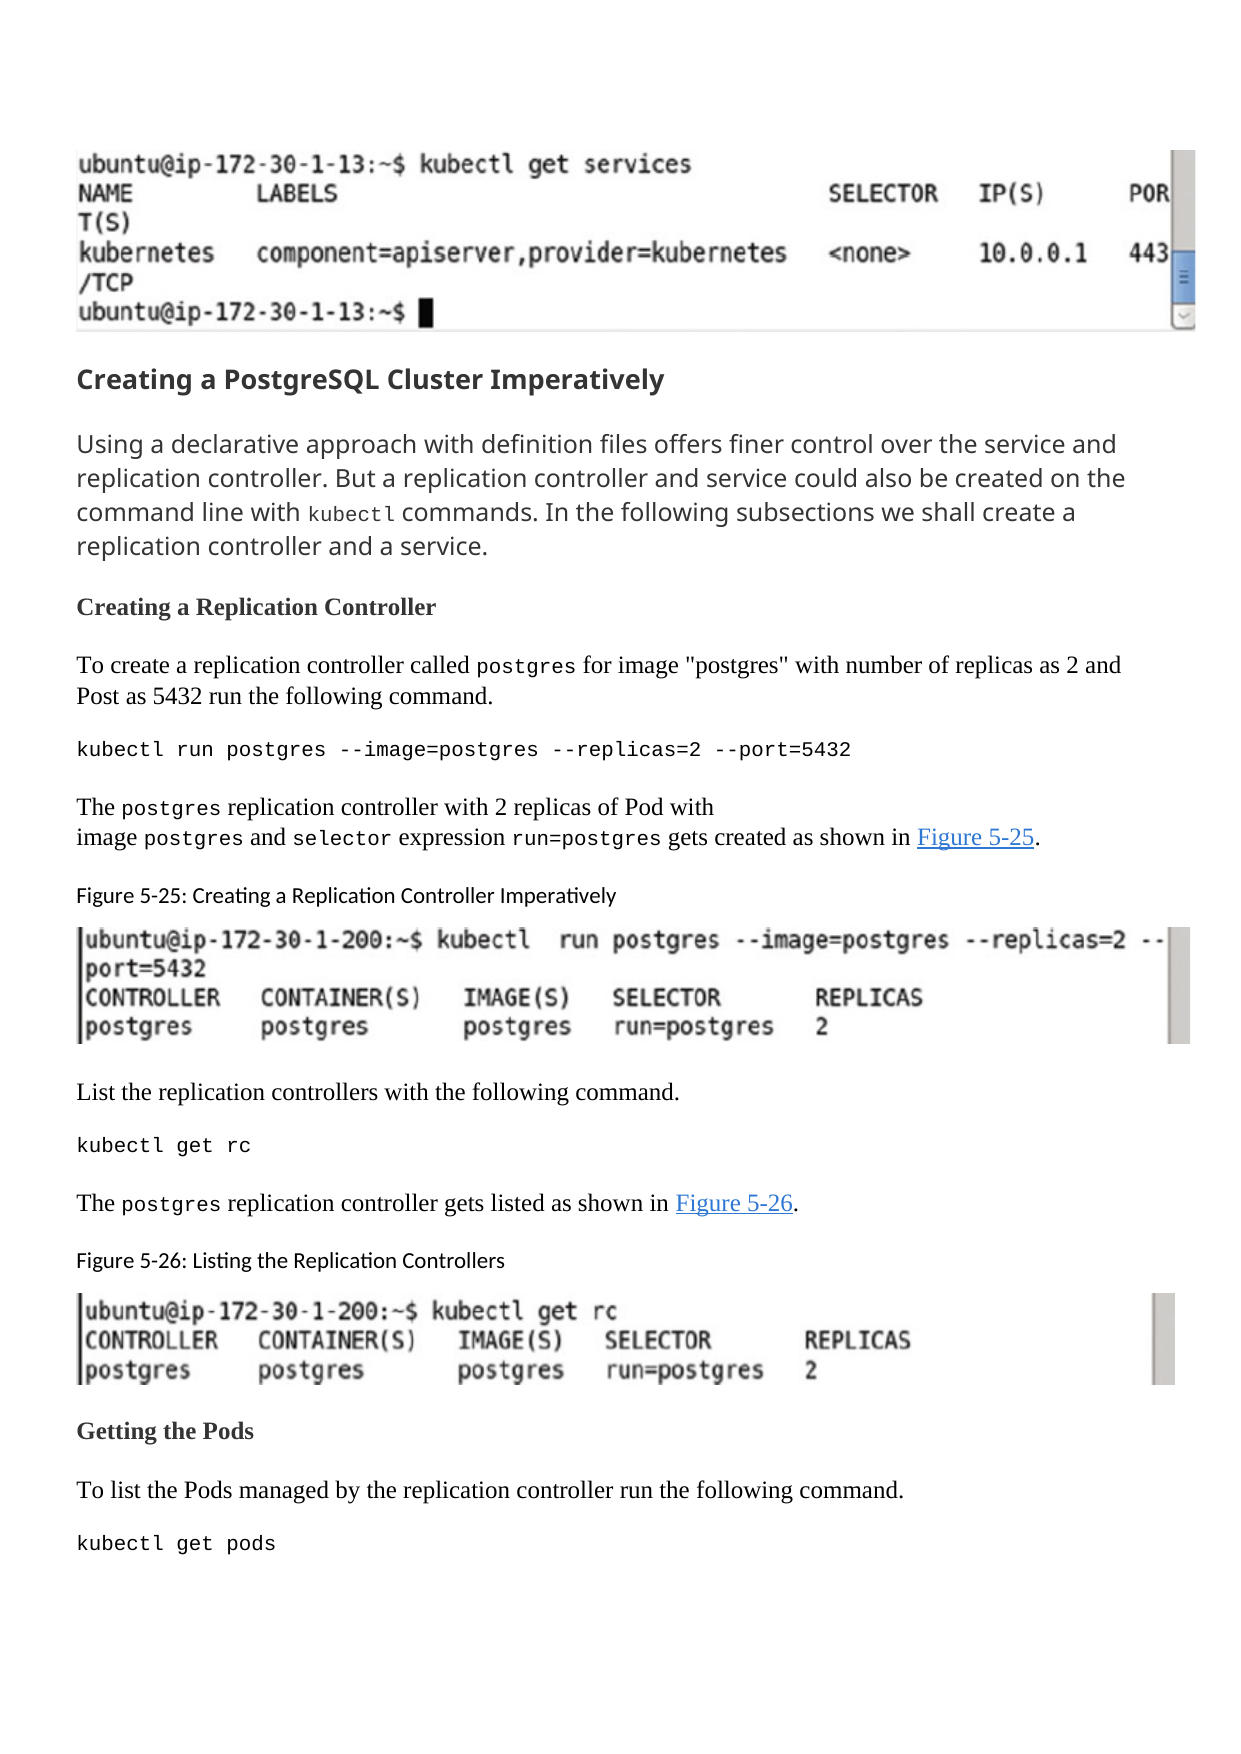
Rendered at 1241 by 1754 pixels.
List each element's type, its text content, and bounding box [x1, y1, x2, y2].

subtitle Getting the Pods [76, 1416, 1167, 1445]
text Using a declarative approach with definition files offers finer control over the service and replication controller. But a replication controller and service could also be created on the command line with kubectl commands. In the following subsections we shall create a replication controller and a service. [76, 427, 1167, 563]
subtitle Creating a PostgreSQL Cluster Imperatively [76, 361, 1167, 397]
text kubectl run postgres --image=postgres --replicas=2 --port=5432 [76, 739, 1167, 763]
text List the replication controllers with the following command. [76, 1075, 1167, 1105]
subtitle Creating a Replication Controller [76, 592, 1167, 621]
text kubectl get rc [76, 1134, 1167, 1158]
picture [76, 1293, 1175, 1385]
text Figure 5-26: Listing the Replication Controllers [76, 1247, 1167, 1274]
picture [76, 150, 1196, 332]
text Figure 5-25: Creating a Replication Controller Imperatively [76, 881, 1167, 909]
picture [76, 927, 1191, 1044]
text To list the Pods managed by the replication controller run the following command. [76, 1474, 1167, 1504]
text The postgres replication controller gets listed as shown in Figure 5-26. [76, 1187, 1167, 1217]
text The postgres replication controller with 2 replicas of Pod with image postgres and selector expression run=postgres gets created as shown in Figure 5-25. [76, 792, 1167, 852]
text To create a replication controller called postgres for image "postgres" with number of replicas as 2 and Post as 5432 run the following command. [76, 650, 1167, 710]
text kubectl get pods [76, 1533, 1167, 1557]
